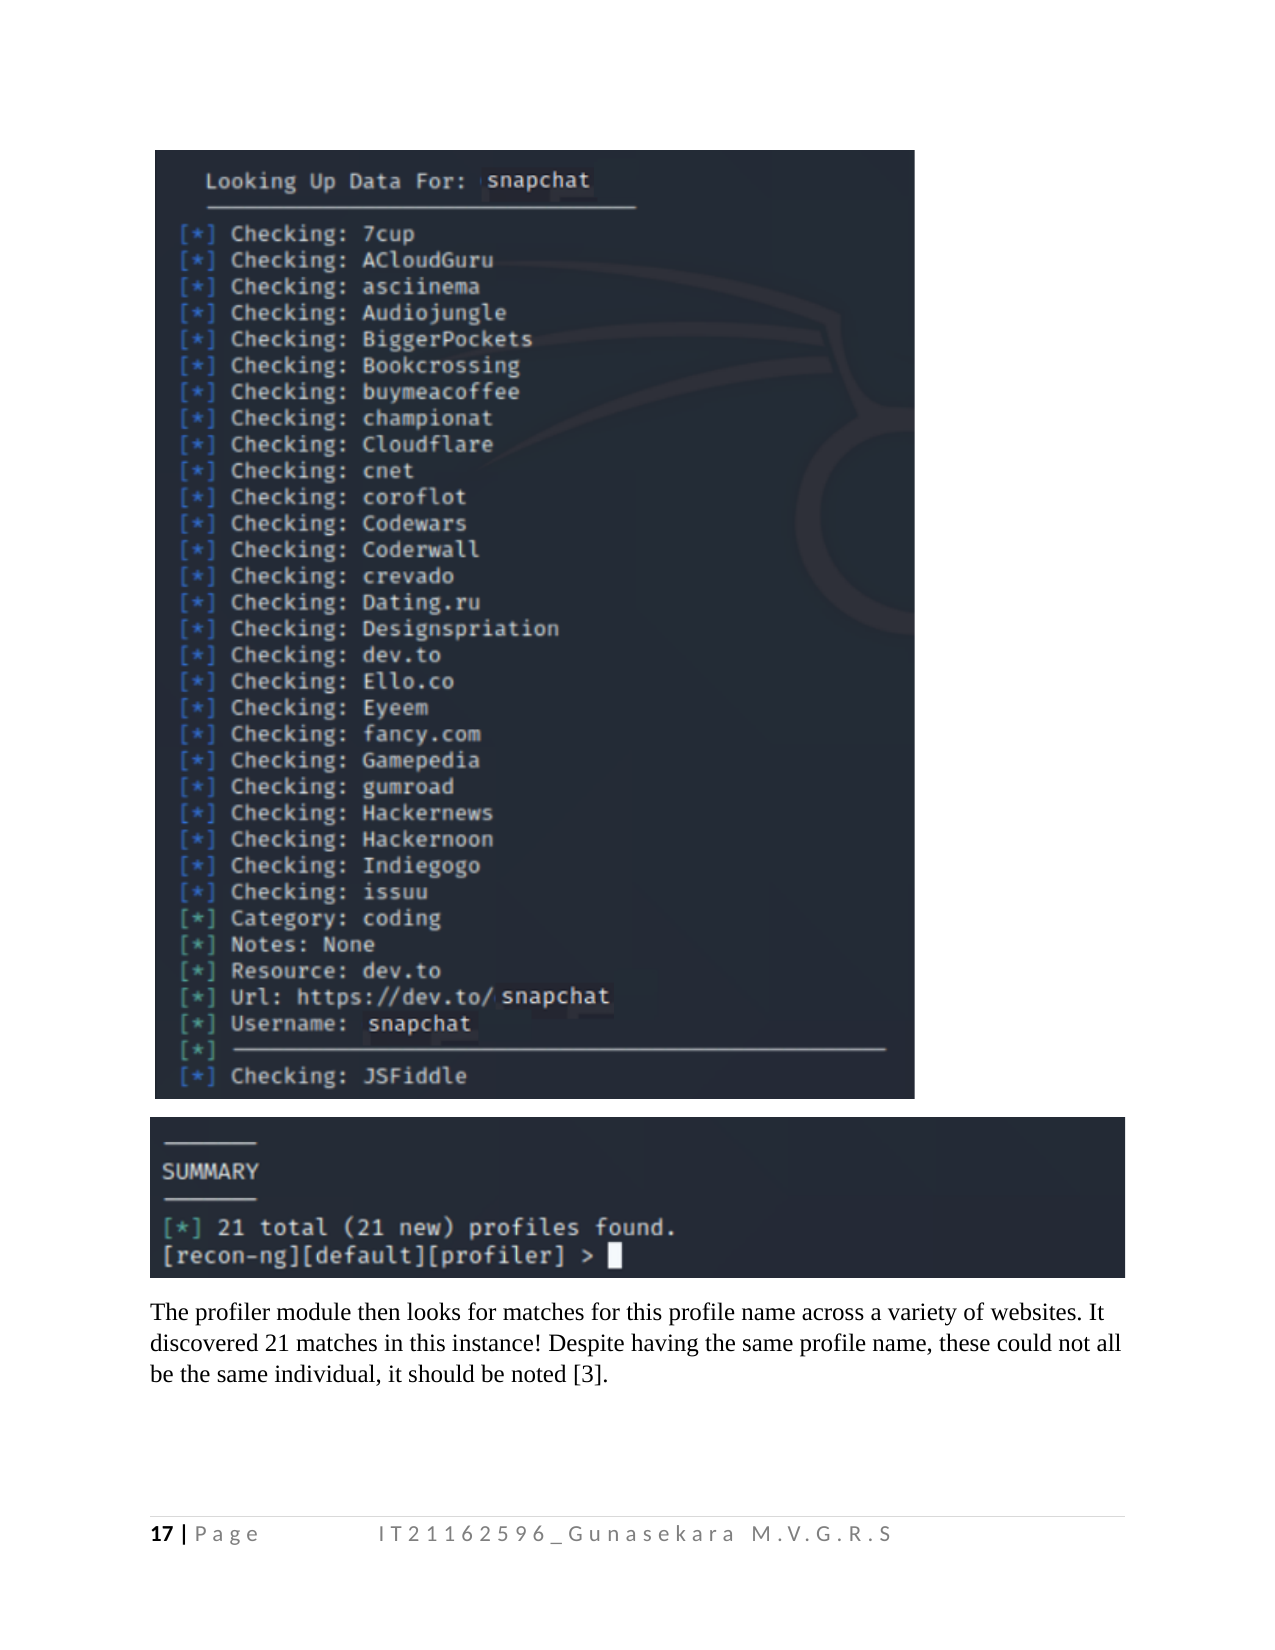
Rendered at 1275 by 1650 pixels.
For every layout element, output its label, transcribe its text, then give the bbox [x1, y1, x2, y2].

picture [155, 150, 915, 1099]
picture [150, 1117, 1125, 1278]
text The profiler module then looks for matches for this profile name across a variety of websites. It discovered 21 matches in this instance! Despite having the same profile name, these could not all be the same individual, it should be noted. [150, 1297, 1125, 1387]
